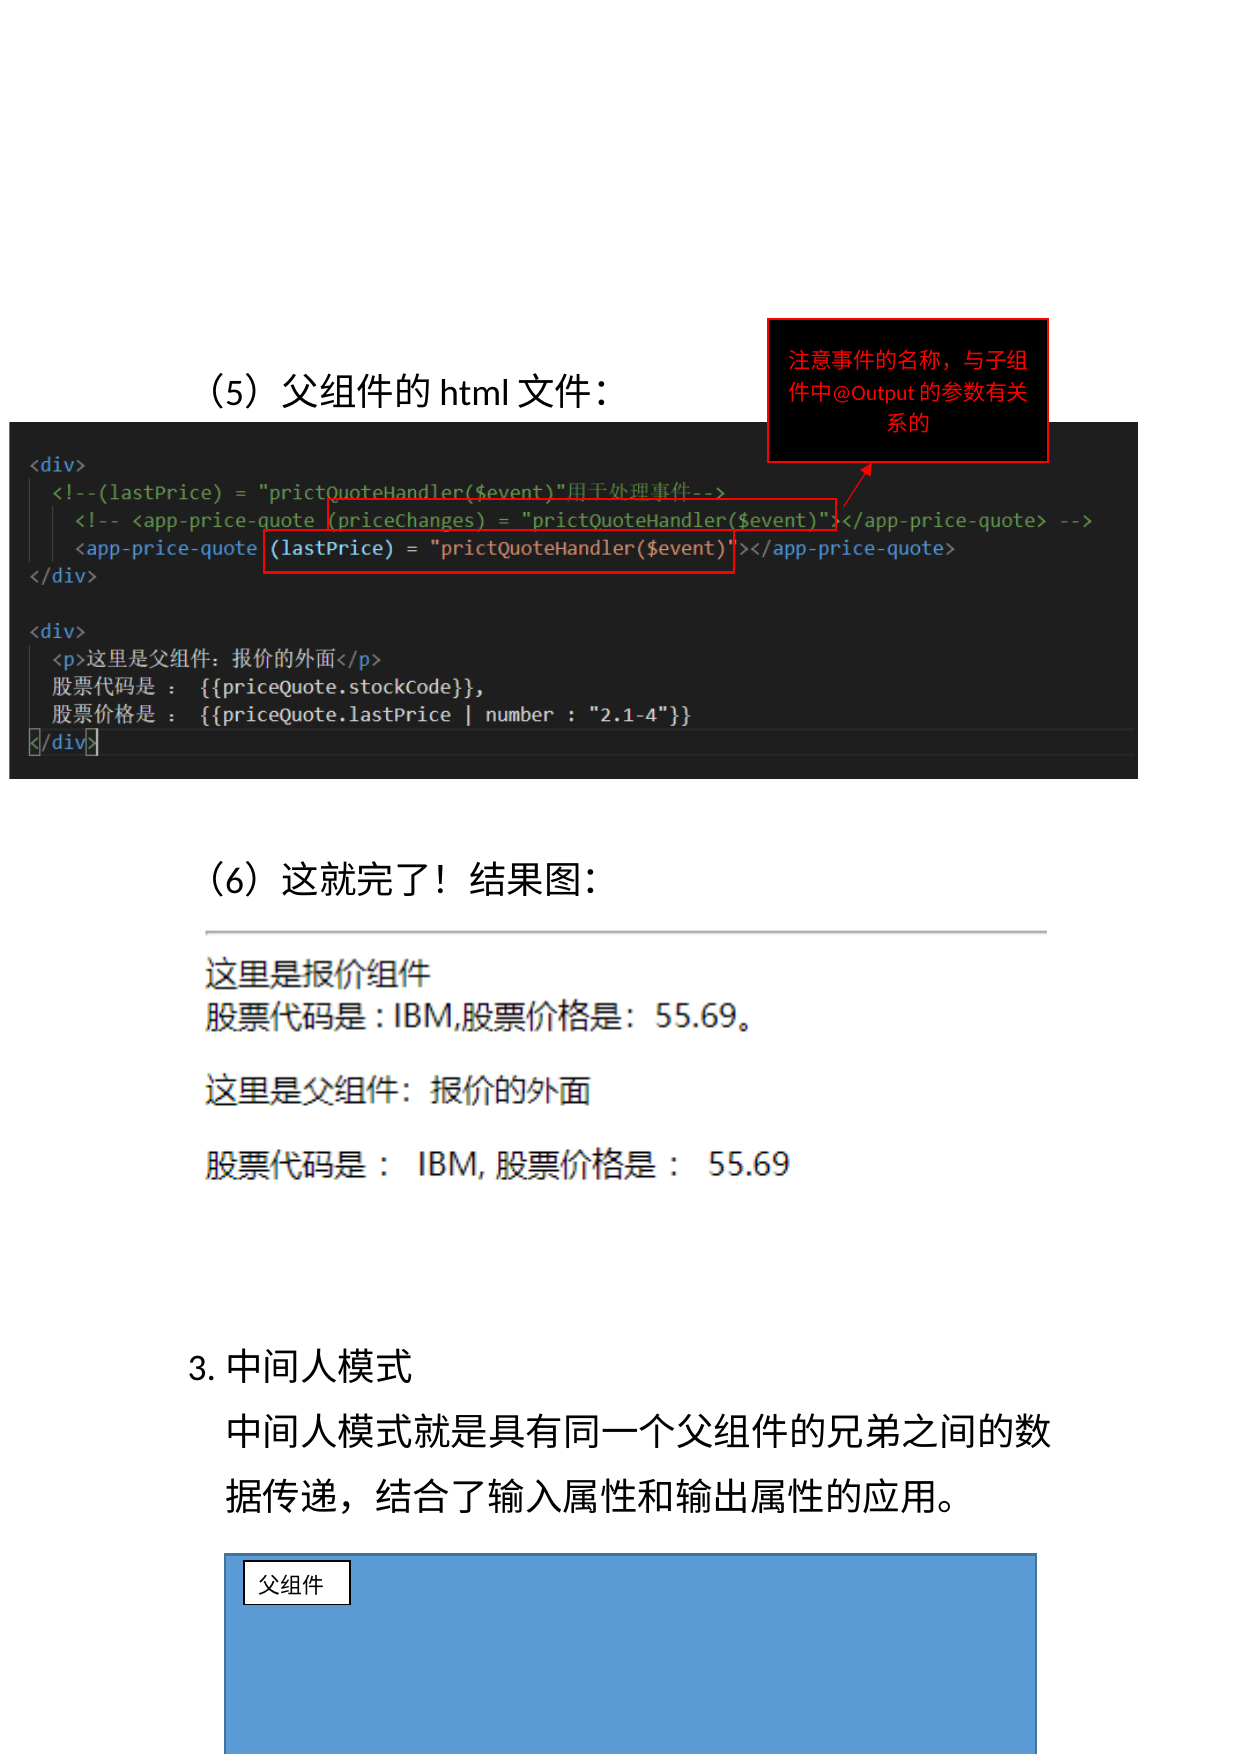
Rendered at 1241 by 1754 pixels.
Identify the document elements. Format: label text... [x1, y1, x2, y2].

text （6）这就完了！结果图： [187, 844, 1053, 909]
picture [191, 923, 1047, 1250]
list 中间人模式就是具有同一个父组件的兄弟之间的数据传递，结合了输入属性和输出属性的应用。 [225, 1397, 1053, 1527]
list 中间人模式 [187, 1332, 1053, 1397]
text （5）父组件的html文件： [187, 357, 767, 422]
picture [9, 422, 1138, 779]
